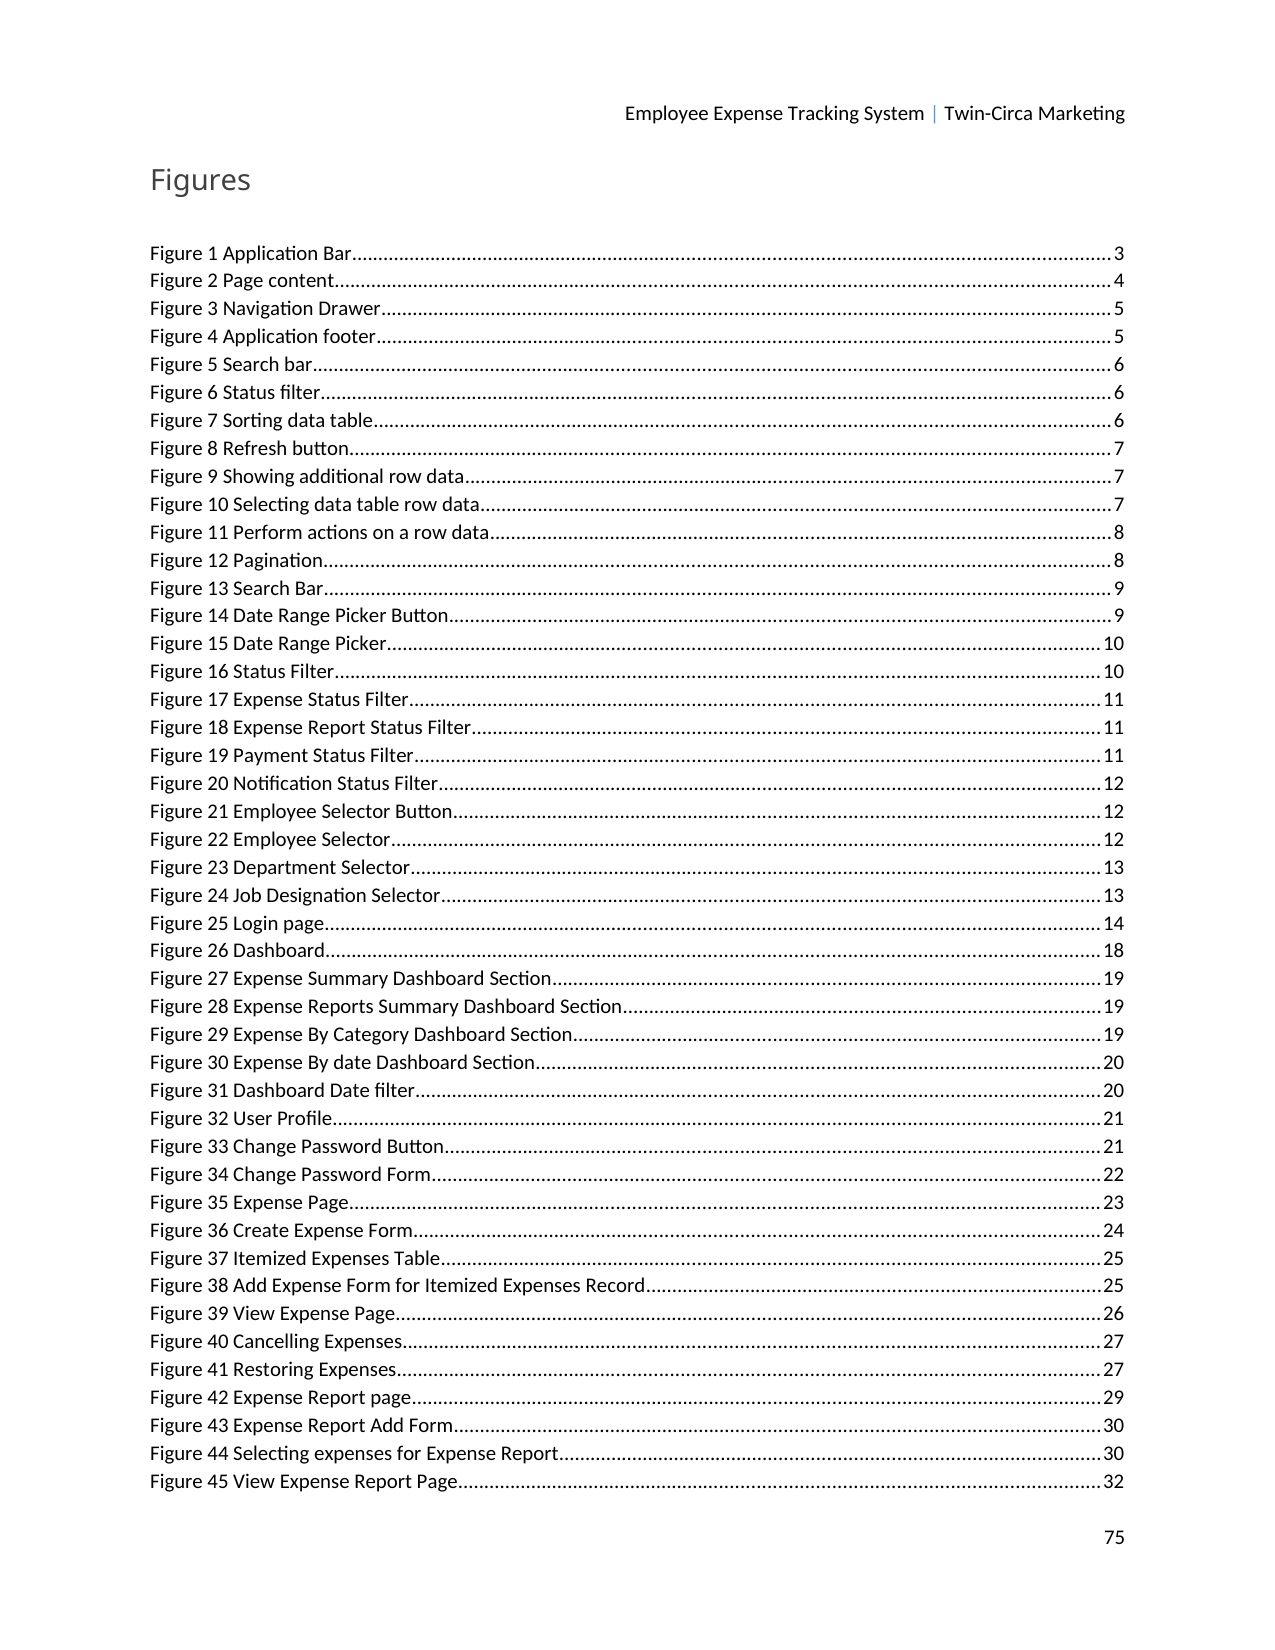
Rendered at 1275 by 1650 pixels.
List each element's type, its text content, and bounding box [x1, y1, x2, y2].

text Figure 44 Selecting expenses for Expense Report 30 [150, 1440, 1125, 1466]
text Figure 4 Application footer 5 [150, 323, 1125, 349]
text Figure 30 Expense By date Dashboard Section 20 [150, 1049, 1125, 1075]
text Figure 2 Page content 4 [150, 268, 1125, 293]
text Figure 39 View Expense Page 26 [150, 1301, 1125, 1326]
text Figure 3 Navigation Drawer 5 [150, 296, 1125, 321]
text Figure 23 Department Selector 13 [150, 854, 1125, 879]
text Figure 26 Dashboard 18 [150, 938, 1125, 963]
text Figure 40 Cancelling Expenses 27 [150, 1328, 1125, 1354]
text Figure 45 View Expense Report Page 32 [150, 1468, 1125, 1493]
text Figure 10 Selecting data table row data 7 [150, 491, 1125, 516]
text Figure 15 Date Range Picker 10 [150, 631, 1125, 656]
text Figure 19 Payment Status Filter 11 [150, 742, 1125, 768]
text Figure 32 User Profile 21 [150, 1105, 1125, 1131]
text Figure 17 Expense Status Filter 11 [150, 686, 1125, 712]
text Figure 36 Create Expense Form 24 [150, 1217, 1125, 1242]
subtitle Figures [150, 159, 1125, 199]
text Figure 8 Refresh button 7 [150, 435, 1125, 461]
text Figure 18 Expense Report Status Filter 11 [150, 714, 1125, 740]
text Figure 5 Search bar 6 [150, 351, 1125, 377]
text Figure 41 Restoring Expenses 27 [150, 1356, 1125, 1382]
text Figure 11 Perform actions on a row data 8 [150, 519, 1125, 544]
text Figure 28 Expense Reports Summary Dashboard Section 19 [150, 993, 1125, 1019]
text Figure 13 Search Bar 9 [150, 575, 1125, 600]
text Figure 12 Pagination 8 [150, 547, 1125, 572]
text Figure 29 Expense By Category Dashboard Section 19 [150, 1021, 1125, 1047]
text Figure 16 Status Filter 10 [150, 658, 1125, 684]
text Figure 34 Change Password Form 22 [150, 1161, 1125, 1186]
text Figure 7 Sorting data table 6 [150, 407, 1125, 433]
text Figure 27 Expense Summary Dashboard Section 19 [150, 966, 1125, 991]
text Figure 21 Employee Selector Button 12 [150, 798, 1125, 823]
text Figure 38 Add Expense Form for Itemized Expenses Record 25 [150, 1273, 1125, 1298]
text Figure 35 Expense Page 23 [150, 1189, 1125, 1214]
text Figure 14 Date Range Picker Button 9 [150, 603, 1125, 628]
text Figure 25 Login page 14 [150, 910, 1125, 935]
text Figure 37 Itemized Expenses Table 25 [150, 1245, 1125, 1270]
text Figure 31 Dashboard Date filter 20 [150, 1077, 1125, 1103]
text Figure 33 Change Password Button 21 [150, 1133, 1125, 1158]
text Figure 42 Expense Report page 29 [150, 1384, 1125, 1410]
text Figure 1 Application Bar 3 [150, 240, 1125, 265]
text Figure 24 Job Designation Selector 13 [150, 882, 1125, 907]
text Figure 43 Expense Report Add Form 30 [150, 1412, 1125, 1438]
text Figure 20 Notification Status Filter 12 [150, 770, 1125, 796]
text Figure 9 Showing additional row data 7 [150, 463, 1125, 488]
text Figure 6 Status filter 6 [150, 379, 1125, 405]
text Figure 22 Employee Selector 12 [150, 826, 1125, 851]
